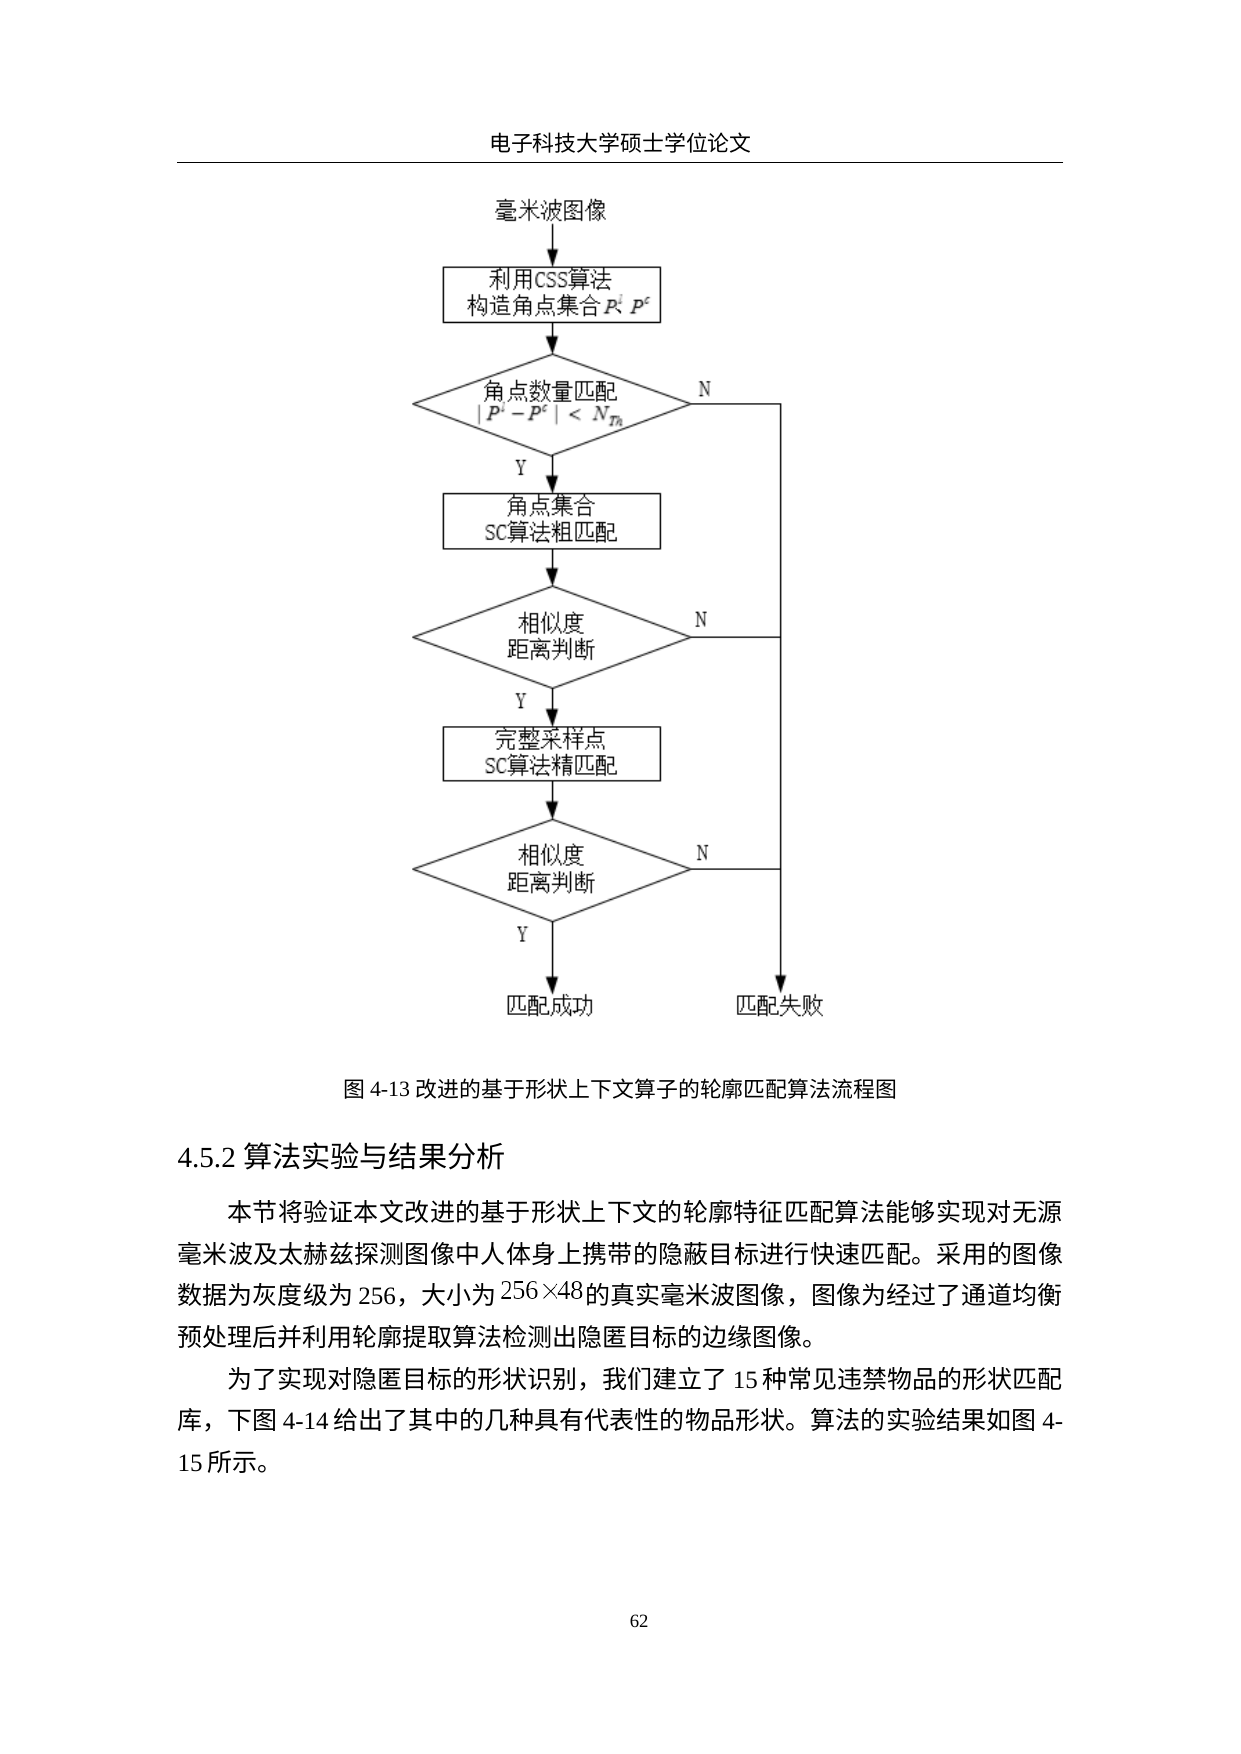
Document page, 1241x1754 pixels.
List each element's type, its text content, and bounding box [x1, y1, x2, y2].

text 为了实现对隐匿目标的形状识别，我们建立了15种常见违禁物品的形状匹配库，下图4-14给出了其中的几种具有代表性的物品形状。算法的实验结果如图4-15所示。 [177, 1355, 1063, 1480]
picture [371, 177, 870, 1055]
text 图4-13 改进的基于形状上下文算子的轮廓匹配算法流程图 [177, 1067, 1063, 1109]
text 本节将验证本文改进的基于形状上下文的轮廓特征匹配算法能够实现对无源毫米波及太赫兹探测图像中人体身上携带的隐蔽目标进行快速匹配。采用的图像数据为灰度级为256，大小为的真实毫米波图像，图像为经过了通道均衡预处理后并利用轮廓提取算法检测出隐匿目标的边缘图像。 [177, 1188, 1063, 1355]
text 4.5.2 算法实验与结果分析 [177, 1134, 1063, 1176]
